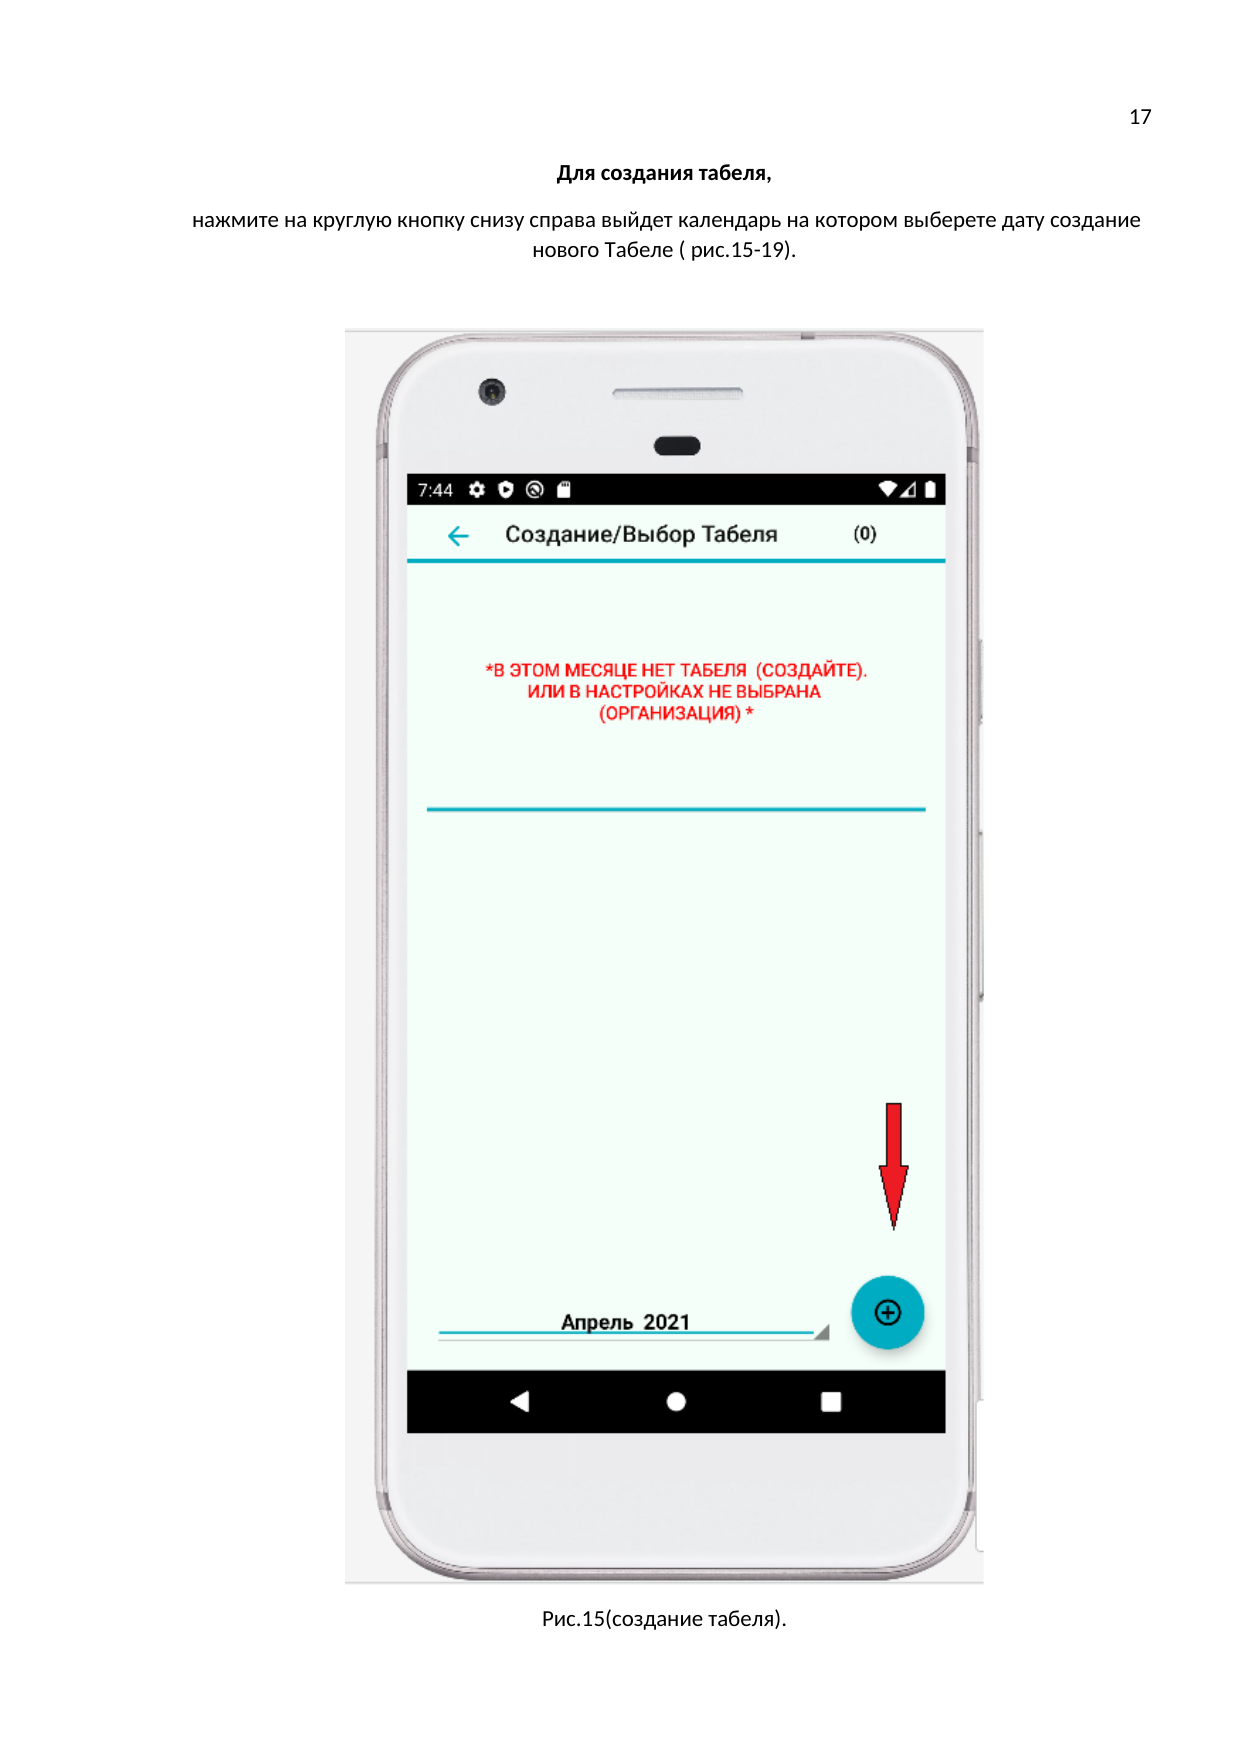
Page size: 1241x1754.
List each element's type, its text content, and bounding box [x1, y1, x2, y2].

text Для создания табеля, [177, 158, 1152, 186]
text Рис.15(создание табеля). [177, 1604, 1152, 1632]
text нажмите на круглую кнопку снизу справа выйдет календарь на котором выберете дату создание нового Табеле ( рис.15-19). [177, 205, 1152, 263]
picture [345, 328, 984, 1585]
